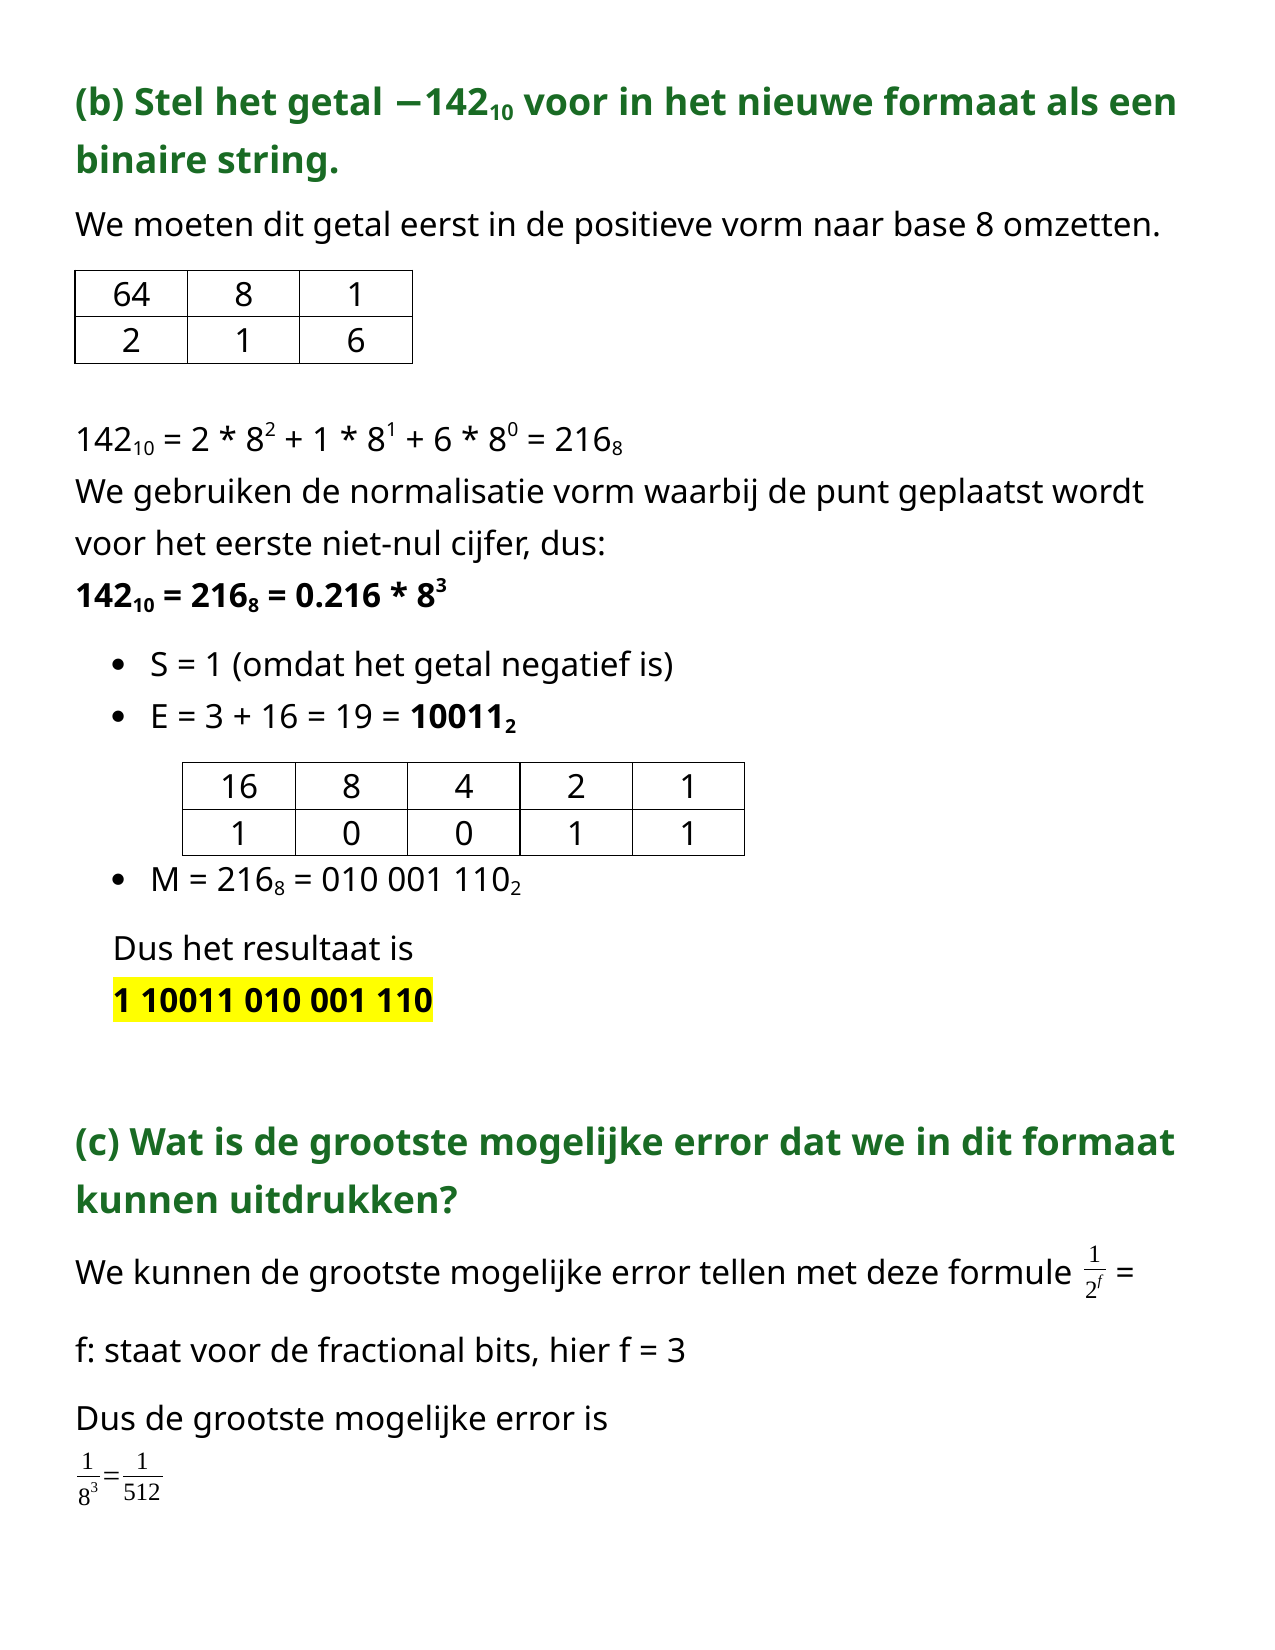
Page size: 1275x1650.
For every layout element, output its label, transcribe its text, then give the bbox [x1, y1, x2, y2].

table_header 2 [521, 763, 632, 808]
text We moeten dit getal eerst in de positieve vorm naar base 8 omzetten. [75, 201, 1200, 246]
list E = 3 + 16 = 19 = 100112 [112, 693, 1200, 739]
table_header 4 [408, 763, 519, 808]
table_cell 0 [408, 810, 519, 855]
table_header 1 [300, 271, 412, 316]
text Dus de grootste mogelijke error is [75, 1395, 1200, 1510]
table_cell 1 [633, 810, 744, 855]
table_header 8 [296, 763, 407, 808]
table_header 1 [633, 763, 744, 808]
text We kunnen de grootste mogelijke error tellen met deze formule = [75, 1240, 1200, 1303]
table_header 8 [188, 271, 299, 316]
list M = 2168 = 010 001 1102 [112, 856, 1200, 901]
list S = 1 (omdat het getal negatief is) [112, 641, 1200, 686]
text 14210 = 2 * 82 + 1 * 81 + 6 * 80 = 2168 We gebruiken de normalisatie vorm waarbij de punt geplaatst wordt voor het eerste niet-nul cijfer, dus: 14210 = 2168 = 0.216 * 83 [75, 363, 1200, 618]
text Dus het resultaat is 1 10011 010 001 110 [112, 925, 1200, 1022]
text f: staat voor de fractional bits, hier f = 3 [75, 1326, 1200, 1372]
table_cell 2 [76, 317, 187, 362]
table_header 16 [183, 763, 295, 808]
table_cell 0 [296, 810, 407, 855]
subtitle (c) Wat is de grootste mogelijke error dat we in dit formaat kunnen uitdrukken? [75, 1115, 1200, 1224]
table_header 64 [76, 271, 187, 316]
table_cell 1 [521, 810, 632, 855]
table_cell 1 [183, 810, 295, 855]
table_cell 6 [300, 317, 412, 362]
table_cell 1 [188, 317, 299, 362]
subtitle (b) Stel het getal −14210 voor in het nieuwe formaat als een binaire string. [75, 75, 1200, 185]
